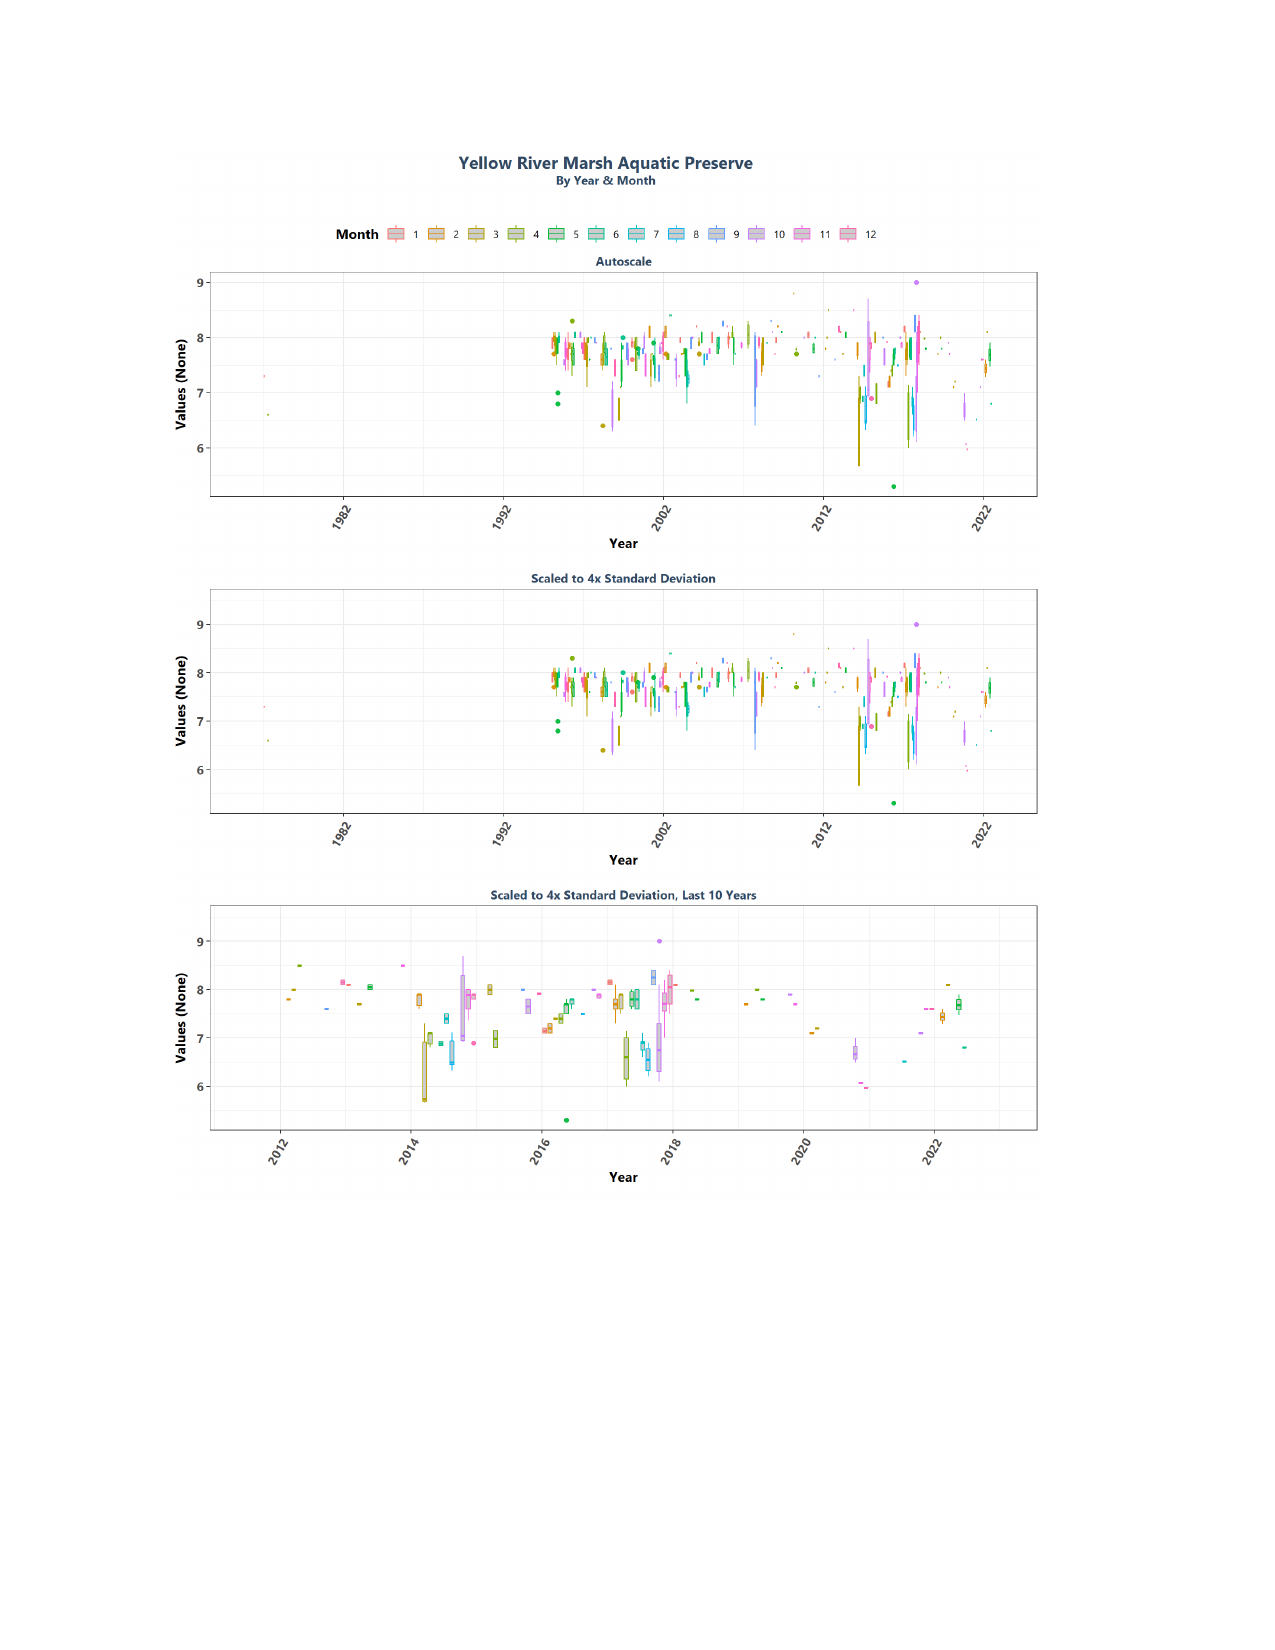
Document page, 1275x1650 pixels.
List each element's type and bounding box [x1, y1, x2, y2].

picture [168, 150, 1044, 1200]
